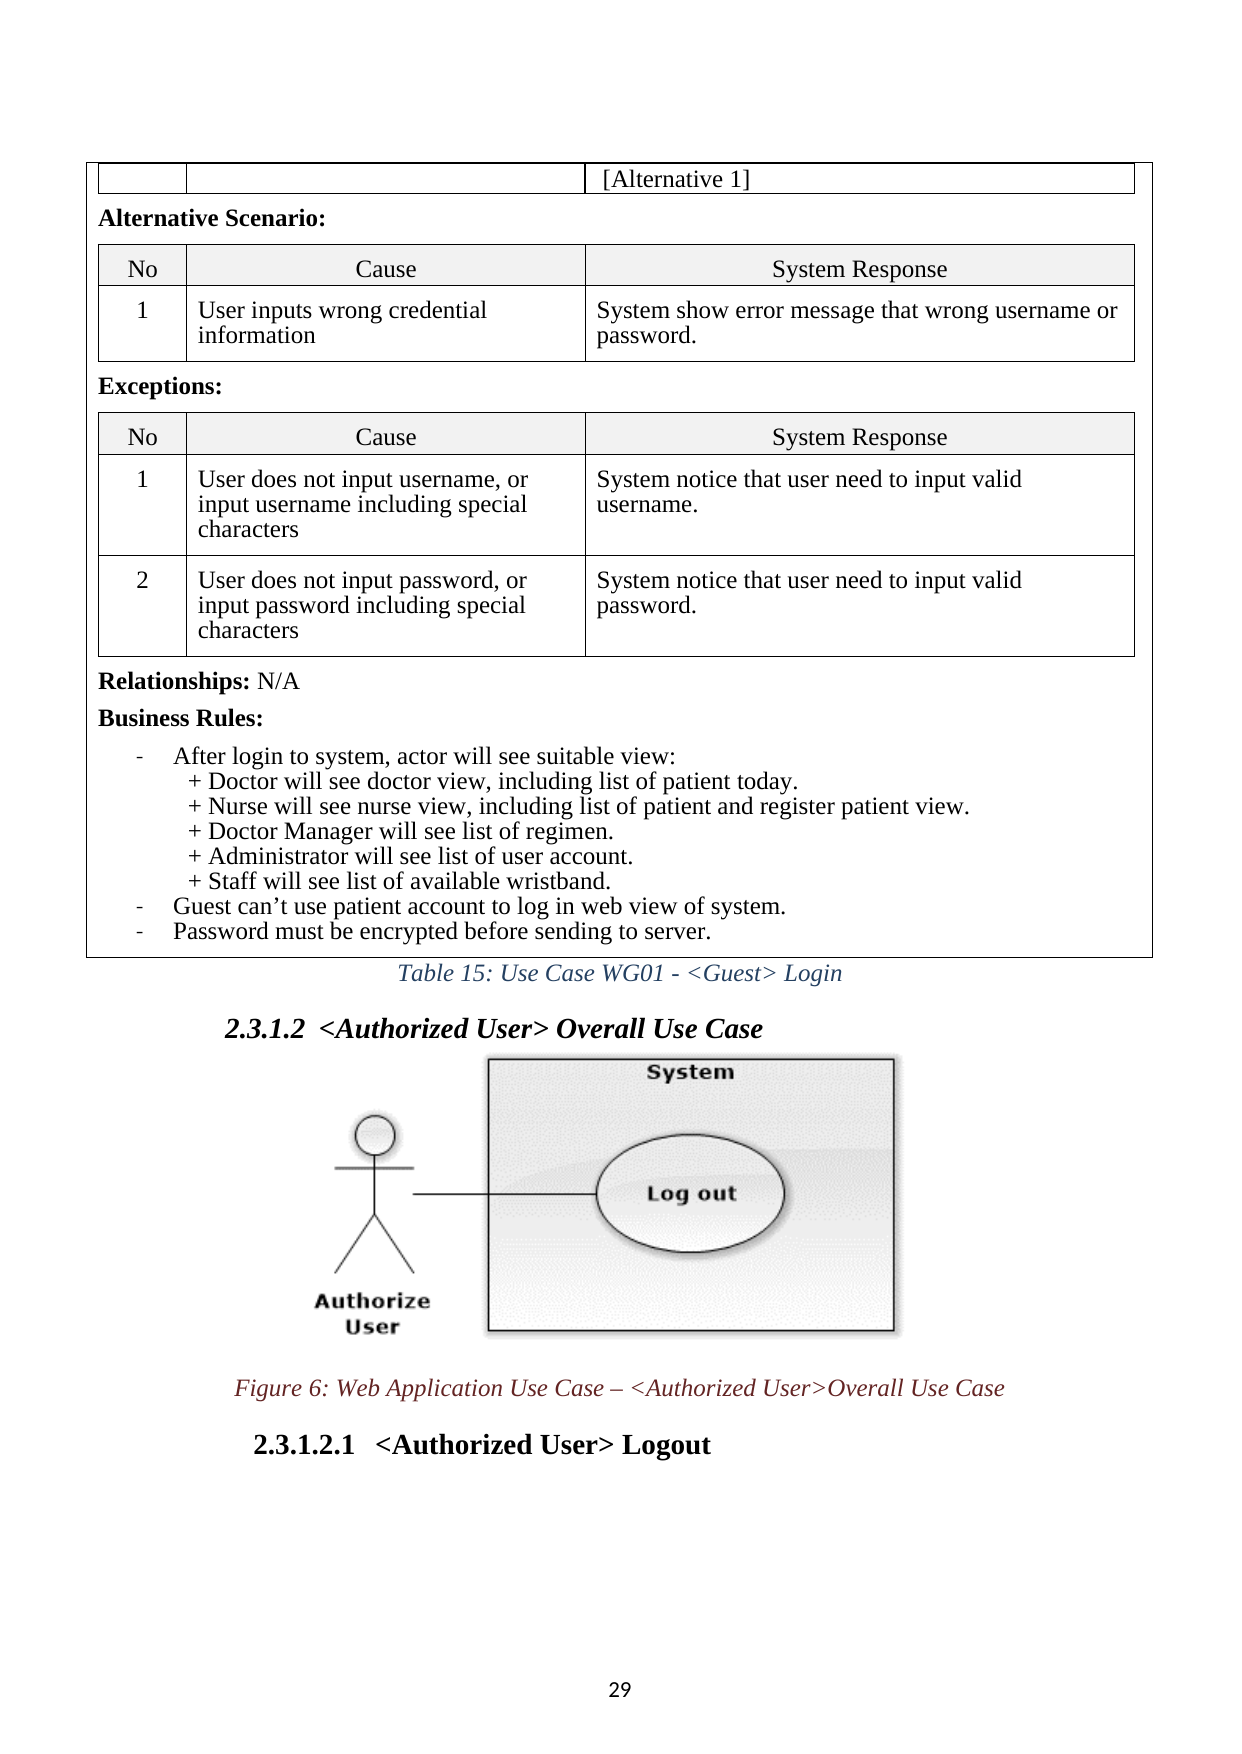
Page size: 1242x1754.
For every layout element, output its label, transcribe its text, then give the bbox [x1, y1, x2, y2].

text Figure 6: Web Application Use Case – <Authorized User>Overall Use Case [94, 1373, 1146, 1402]
picture [305, 1051, 934, 1374]
subtitle <Authorized User> Logout [253, 1427, 1146, 1461]
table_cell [87, 163, 1152, 957]
subtitle <Authorized User> Overall Use Case [225, 1012, 1146, 1045]
text Table 15: Use Case WG01 - <Guest> Login [94, 958, 1146, 987]
